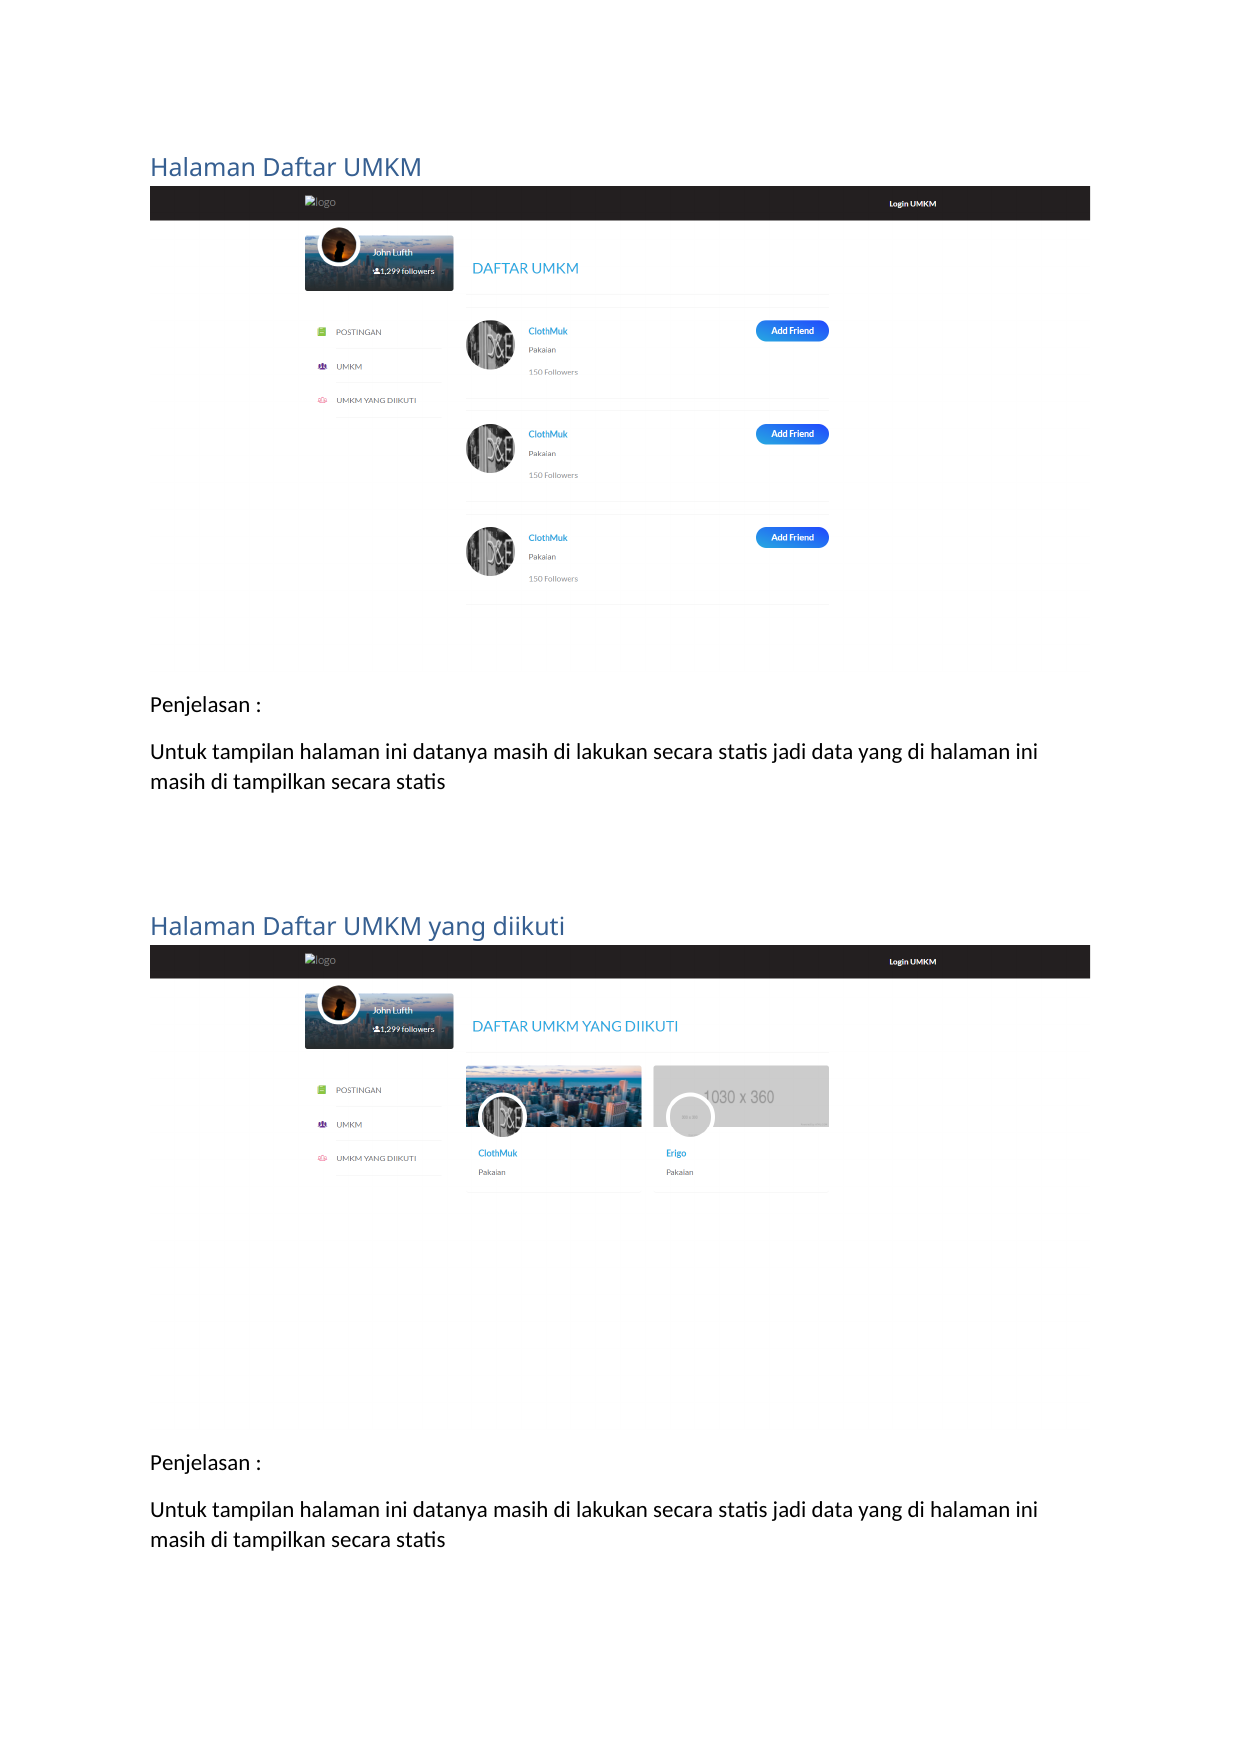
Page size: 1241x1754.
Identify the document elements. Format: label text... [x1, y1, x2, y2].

text Untuk tampilan halaman ini datanya masih di lakukan secara statis jadi data yang di halaman ini masih di tampilkan secara statis [150, 737, 1090, 796]
subtitle Halaman Daftar UMKM [150, 150, 1090, 184]
text Untuk tampilan halaman ini datanya masih di lakukan secara statis jadi data yang di halaman ini masih di tampilkan secara statis [150, 1495, 1090, 1554]
subtitle Halaman Daftar UMKM yang diikuti [150, 908, 1090, 942]
picture [150, 186, 1091, 672]
text Penjelasan : [150, 690, 1090, 718]
picture [150, 945, 1091, 1430]
text Penjelasan : [150, 1448, 1090, 1477]
